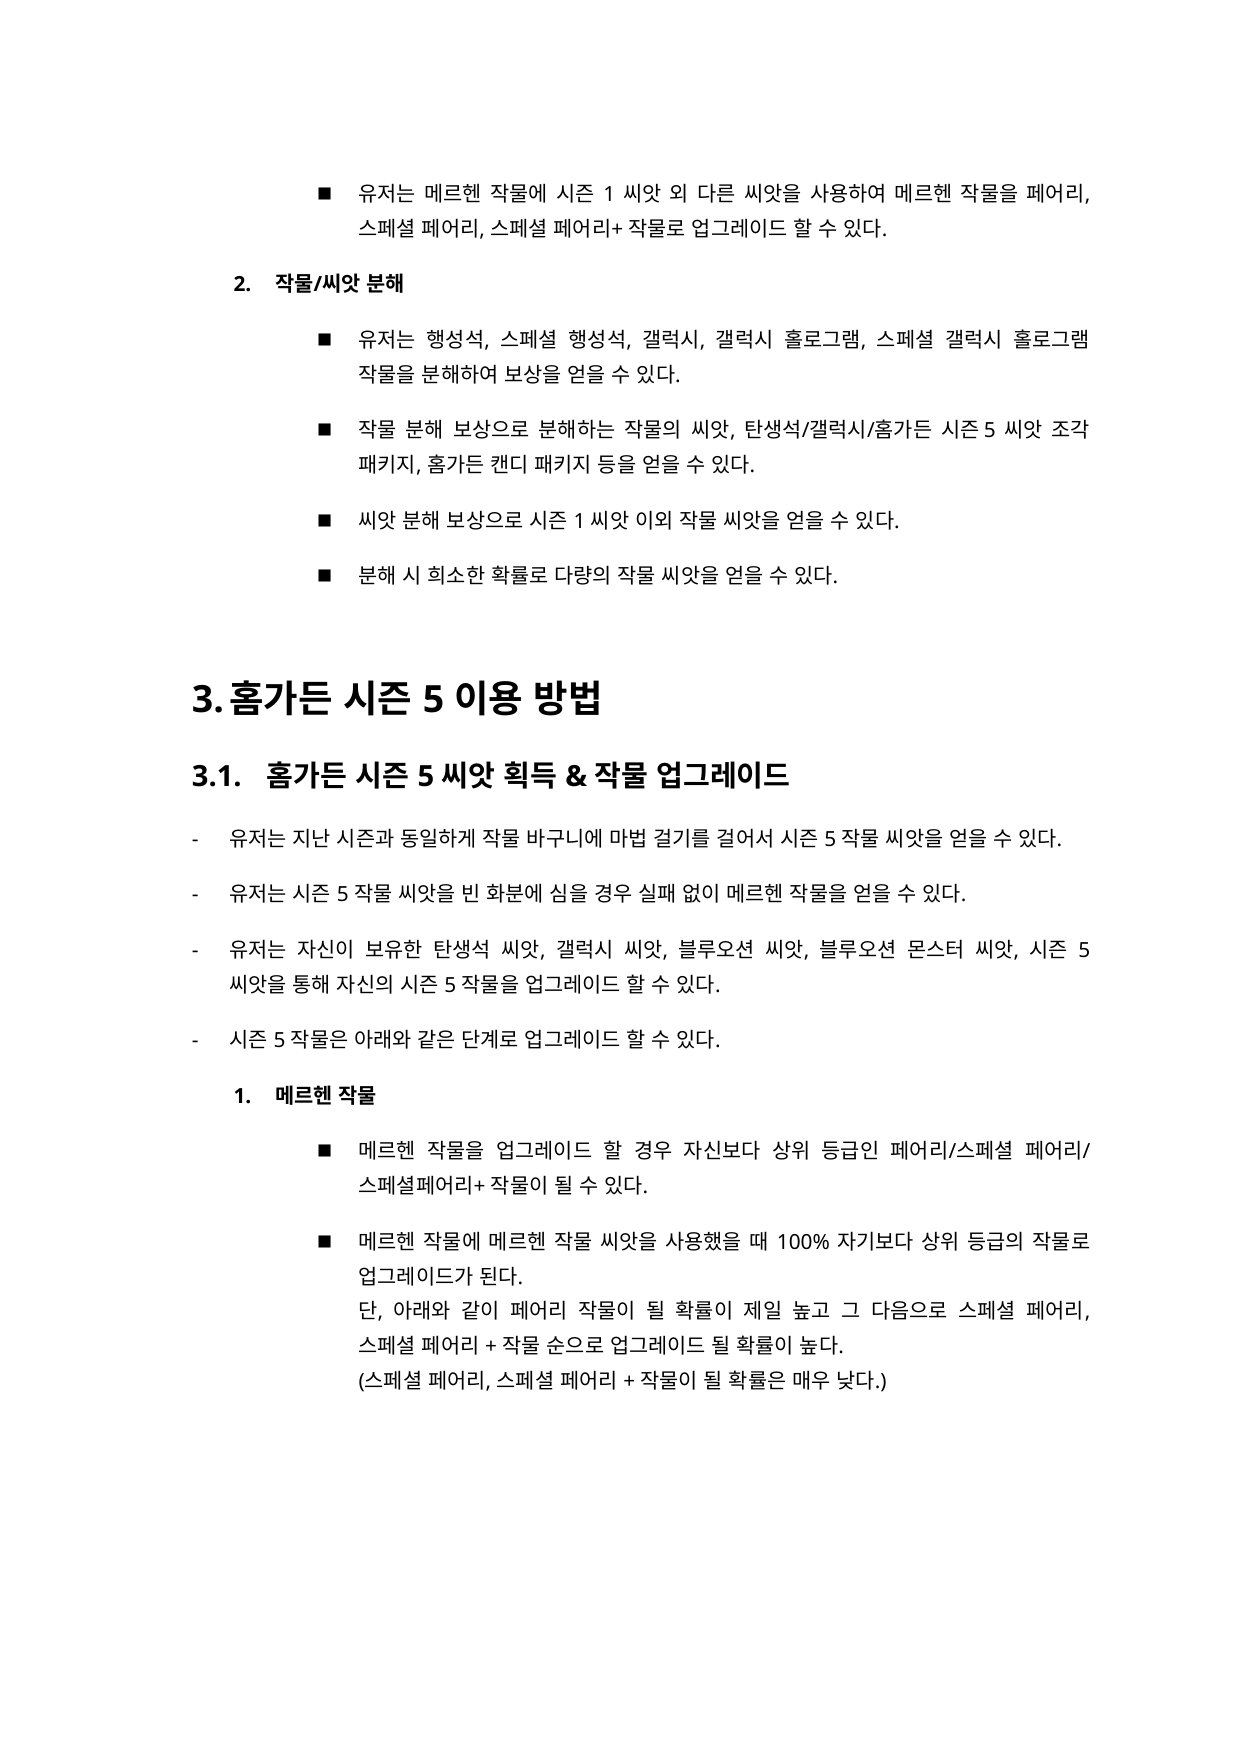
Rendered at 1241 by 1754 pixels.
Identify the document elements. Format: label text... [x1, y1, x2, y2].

list 메르헨 작물을 업그레이드 할 경우 자신보다 상위 등급인 페어리/스페셜 페어리/스페셜페어리+ 작물이 될 수 있다. [317, 1135, 1090, 1200]
subtitle 홈가든 시즌 5 씨앗 획득 & 작물 업그레이드 [192, 752, 1090, 794]
list 씨앗 분해 보상으로 시즌 1 씨앗 이외 작물 씨앗을 얻을 수 있다. [317, 504, 1090, 534]
list 분해 시 희소한 확률로 다량의 작물 씨앗을 얻을 수 있다. [317, 560, 1090, 590]
list 유저는 지난 시즌과 동일하게 작물 바구니에 마법 걸기를 걸어서 시즌 5 작물 씨앗을 얻을 수 있다. [192, 822, 1090, 852]
list 유저는 메르헨 작물에 시즌 1 씨앗 외 다른 씨앗을 사용하여 메르헨 작물을 페어리, 스페셜 페어리, 스페셜 페어리+ 작물로 업그레이드 할 수 있다. [317, 177, 1090, 242]
subtitle 홈가든 시즌 5 이용 방법 [192, 669, 1090, 723]
list 유저는 시즌 5 작물 씨앗을 빈 화분에 심을 경우 실패 없이 메르헨 작물을 얻을 수 있다. [192, 877, 1090, 908]
list 유저는 행성석, 스페셜 행성석, 갤럭시, 갤럭시 홀로그램, 스페셜 갤럭시 홀로그램 작물을 분해하여 보상을 얻을 수 있다. [317, 323, 1090, 388]
list 메르헨 작물 [233, 1079, 1090, 1109]
list 유저는 자신이 보유한 탄생석 씨앗, 갤럭시 씨앗, 블루오션 씨앗, 블루오션 몬스터 씨앗, 시즌 5 씨앗을 통해 자신의 시즌 5 작물을 업그레이드 할 수 있다. [192, 933, 1090, 998]
list 시즌 5 작물은 아래와 같은 단계로 업그레이드 할 수 있다. [192, 1023, 1090, 1054]
list 작물/씨앗 분해 [233, 268, 1090, 298]
list 메르헨 작물에 메르헨 작물 씨앗을 사용했을 때 100% 자기보다 상위 등급의 작물로 업그레이드가 된다. 단, 아래와 같이 페어리 작물이 될 확률이 제일 높고 그 다음으로 스페셜 페어리, 스페셜 페어리 + 작물 순으로 업그레이드 될 확률이 높다. (스페셜 페어리, 스페셜 페어리 + 작물이 될 확률은 매우 낮다.) [317, 1225, 1090, 1394]
list 작물 분해 보상으로 분해하는 작물의 씨앗, 탄생석/갤럭시/홈가든 시즌5 씨앗 조각 패키지, 홈가든 캔디 패키지 등을 얻을 수 있다. [317, 414, 1090, 479]
